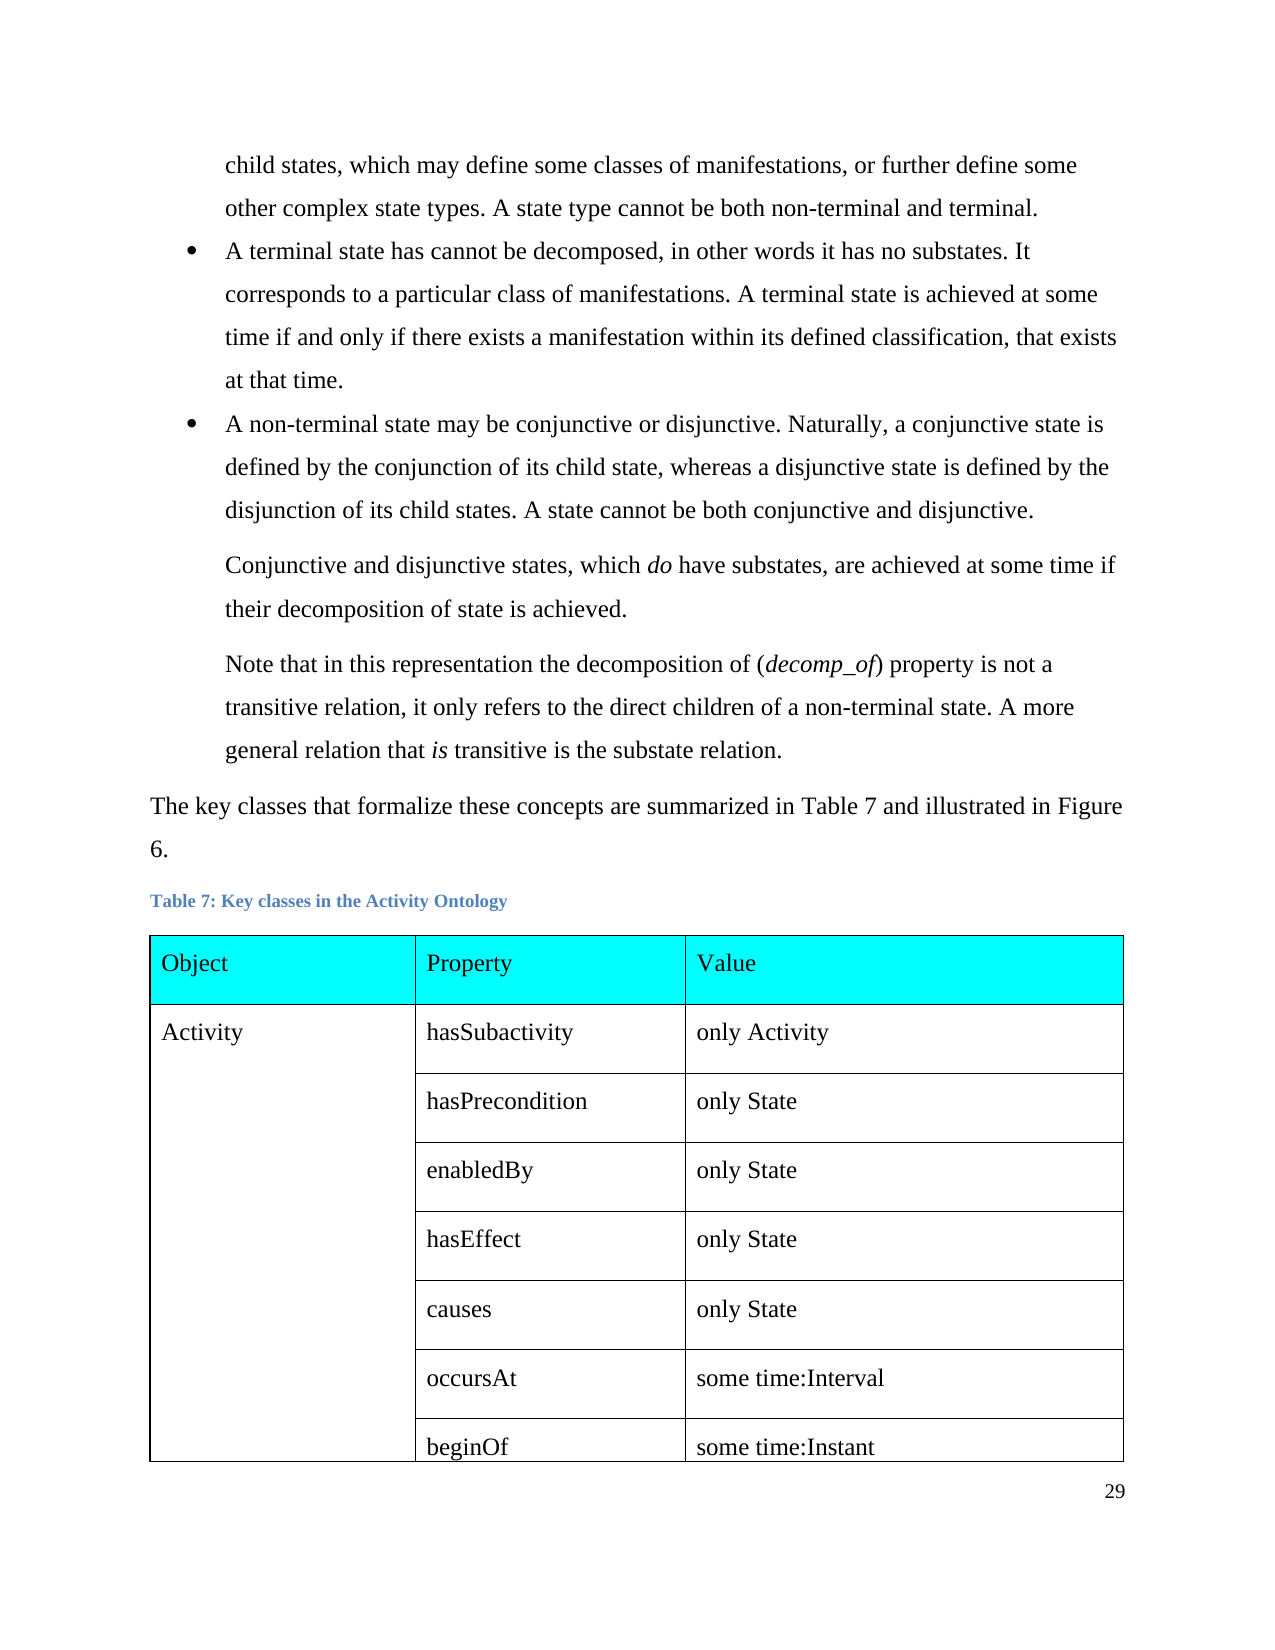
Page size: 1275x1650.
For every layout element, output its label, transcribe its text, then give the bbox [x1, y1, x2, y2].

table_header Object [151, 936, 415, 1004]
table_cell beginOf [416, 1419, 685, 1461]
table_cell some time:Instant [686, 1419, 1123, 1461]
list A terminal state has cannot be decomposed, in other words it has no substates. It corresponds to a particular class of manifestations. A terminal state is achieved at some time if and only if there exists a manifestation within its defined classification, that exists at that time. [187, 236, 1125, 394]
table_cell only Activity [686, 1005, 1123, 1073]
table_cell hasSubactivity [416, 1005, 685, 1073]
table_cell some time:Interval [686, 1350, 1123, 1418]
table_cell only State [686, 1212, 1123, 1280]
table_cell hasPrecondition [416, 1074, 685, 1142]
text The key classes that formalize these concepts are summarized in Table 5 and illustrated in Figure 6. [150, 791, 1125, 863]
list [187, 150, 1125, 222]
table_cell occursAt [416, 1350, 685, 1418]
table_header Property [416, 936, 685, 1004]
table_cell causes [416, 1281, 685, 1349]
text Note that in this representation the decomposition of (decomp_of) property is not a transitive relation, it only refers to the direct children of a non-terminal state. A more general relation that is transitive is the substate relation. [225, 649, 1125, 764]
text Conjunctive and disjunctive states, which do have substates, are achieved at some time if their decomposition of state is achieved. [225, 551, 1125, 622]
text Table 7: Key classes in the Activity Ontology [150, 890, 1125, 912]
list A non-terminal state may be conjunctive or disjunctive. Naturally, a conjunctive state is defined by the conjunction of its child state, whereas a disjunctive state is defined by the disjunction of its child states. A state cannot be both conjunctive and disjunctive. [187, 409, 1125, 524]
table_header Value [686, 936, 1123, 1004]
table_cell only State [686, 1074, 1123, 1142]
table_cell Activity [151, 1005, 415, 1461]
table_cell hasEffect [416, 1212, 685, 1280]
table_cell only State [686, 1143, 1123, 1211]
table_cell only State [686, 1281, 1123, 1349]
table_cell enabledBy [416, 1143, 685, 1211]
